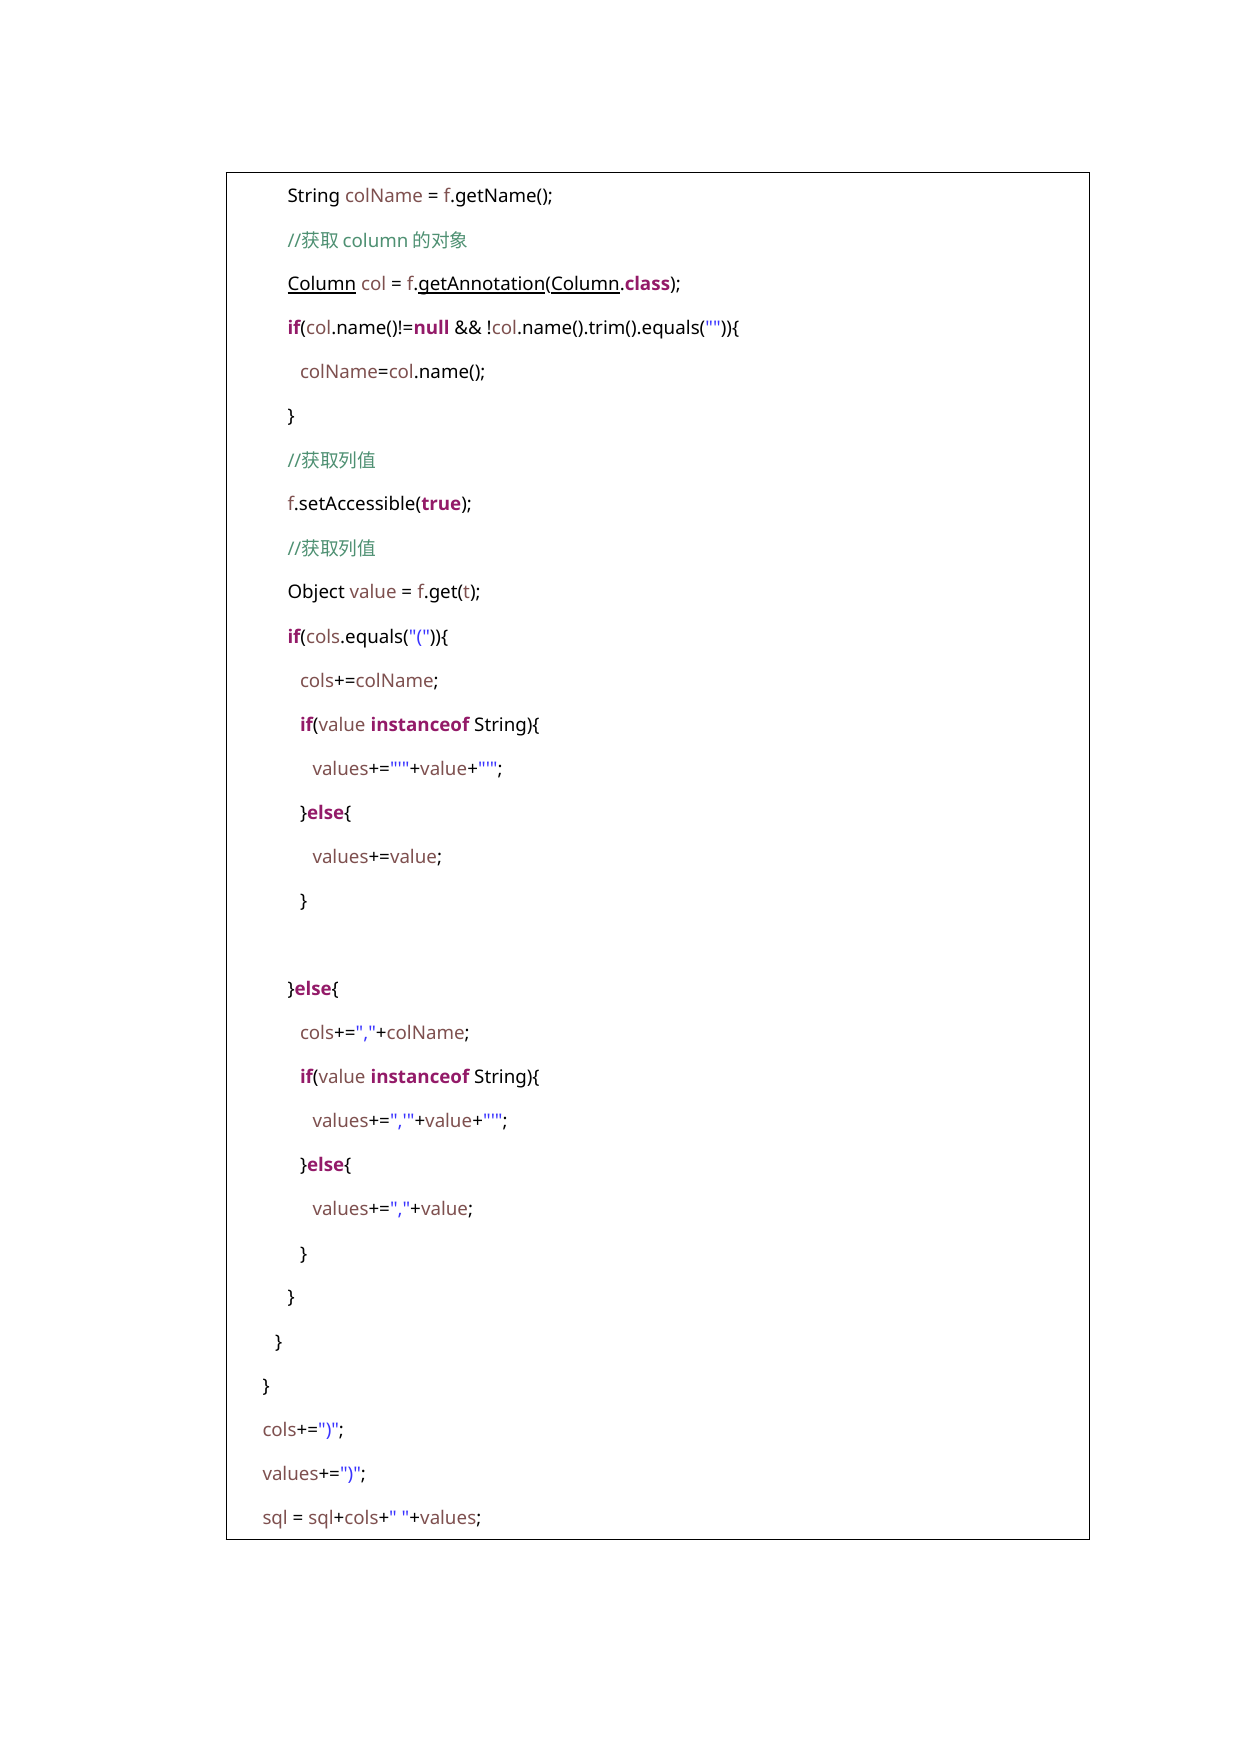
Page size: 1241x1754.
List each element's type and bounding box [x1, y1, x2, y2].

table_header [227, 173, 1089, 1539]
